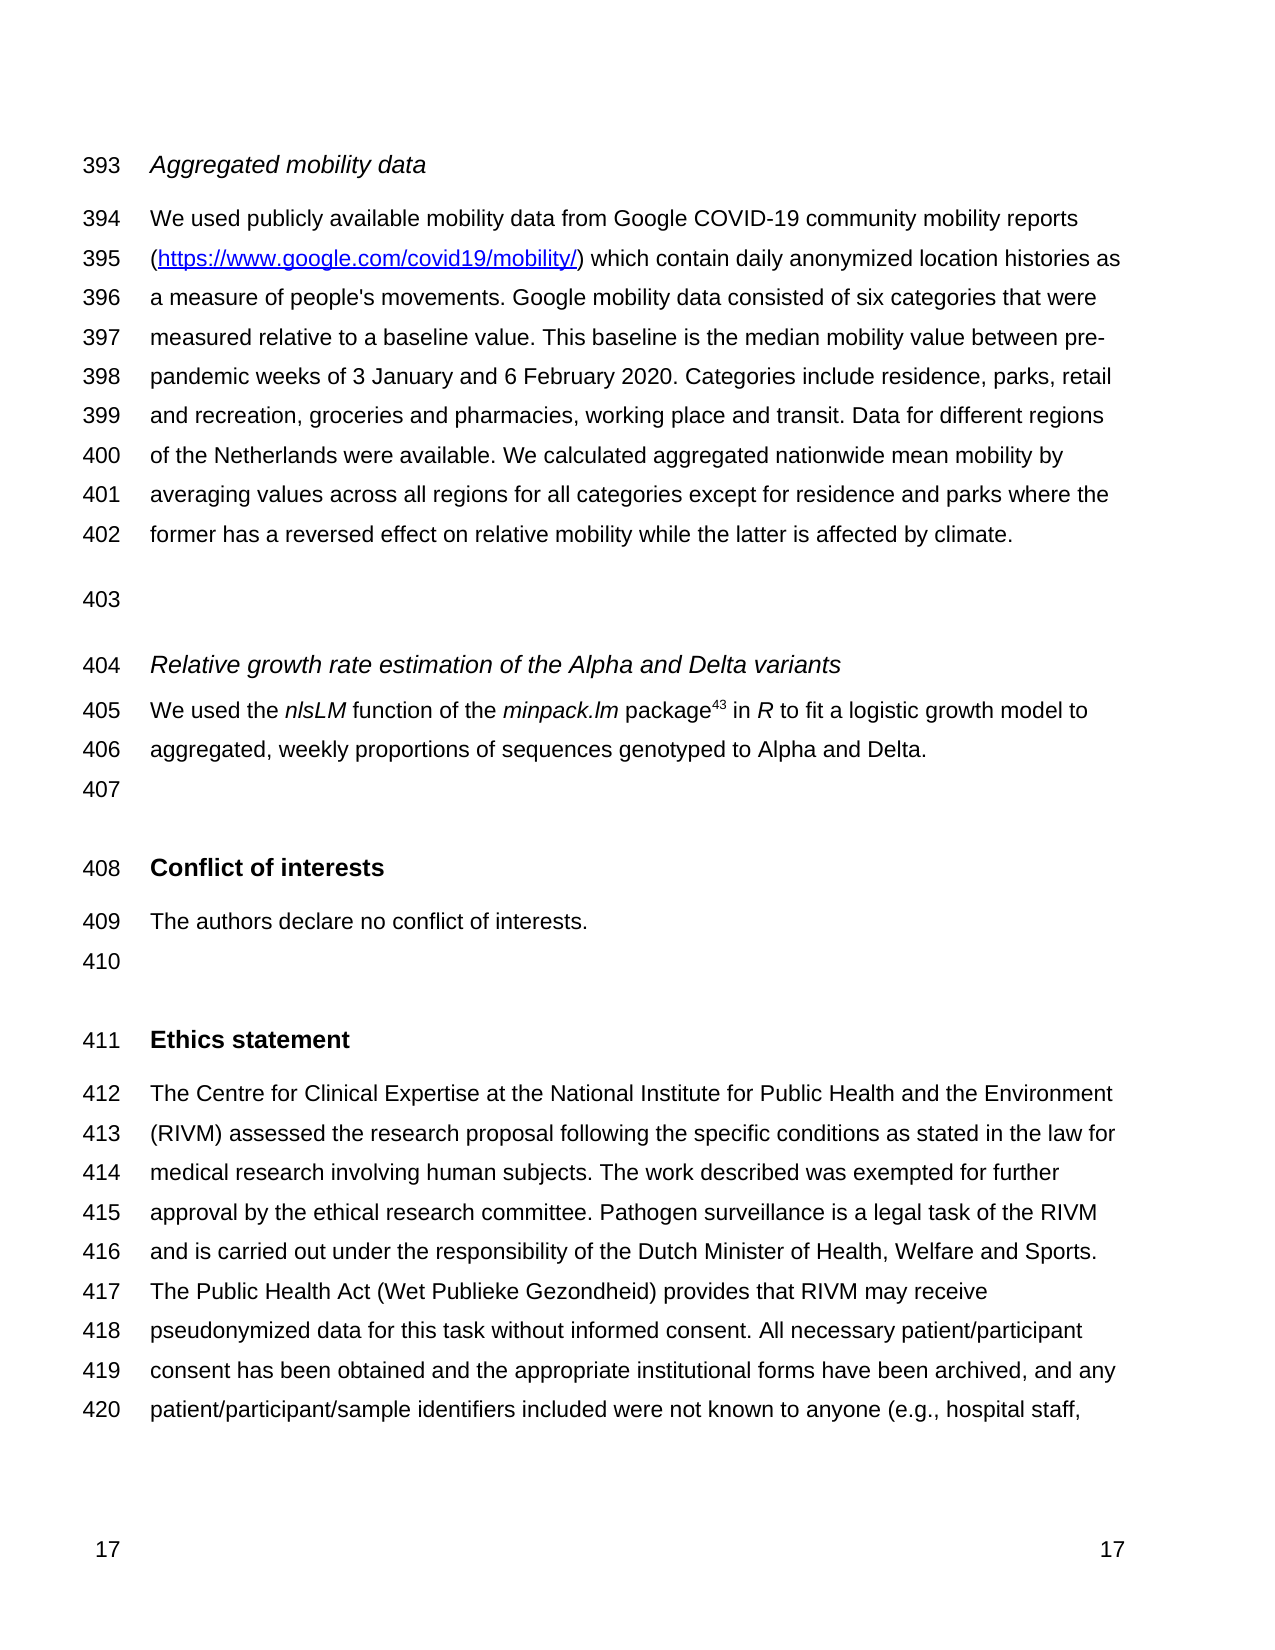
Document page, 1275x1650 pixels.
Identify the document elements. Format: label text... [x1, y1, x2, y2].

subtitle Aggregated mobility data [150, 150, 1125, 179]
subtitle Conflict of interests [150, 853, 1125, 881]
subtitle Ethics statement [150, 1025, 1125, 1053]
subtitle Relative growth rate estimation of the Alpha and Delta variants [150, 650, 1125, 679]
text We used the nlsLM function of the minpack.lm package in R to fit a logistic growth model to aggregated, weekly proportions of sequences genotyped to Alpha and Delta. [150, 697, 1125, 762]
text We used publicly available mobility data from Google COVID-19 community mobility reports (https://www.google.com/covid19/mobility/) which contain daily anonymized location histories as a measure of people's movements. Google mobility data consisted of six categories that were measured relative to a baseline value. This baseline is the median mobility value between pre-pandemic weeks of 3 January and 6 February 2020. Categories include residence, parks, retail and recreation, groceries and pharmacies, working place and transit. Data for different regions of the Netherlands were available. We calculated aggregated nationwide mean mobility by averaging values across all regions for all categories except for residence and parks where the former has a reversed effect on relative mobility while the latter is affected by climate. [150, 205, 1125, 547]
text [150, 1080, 1125, 1422]
text The authors declare no conflict of interests. [150, 908, 1125, 934]
